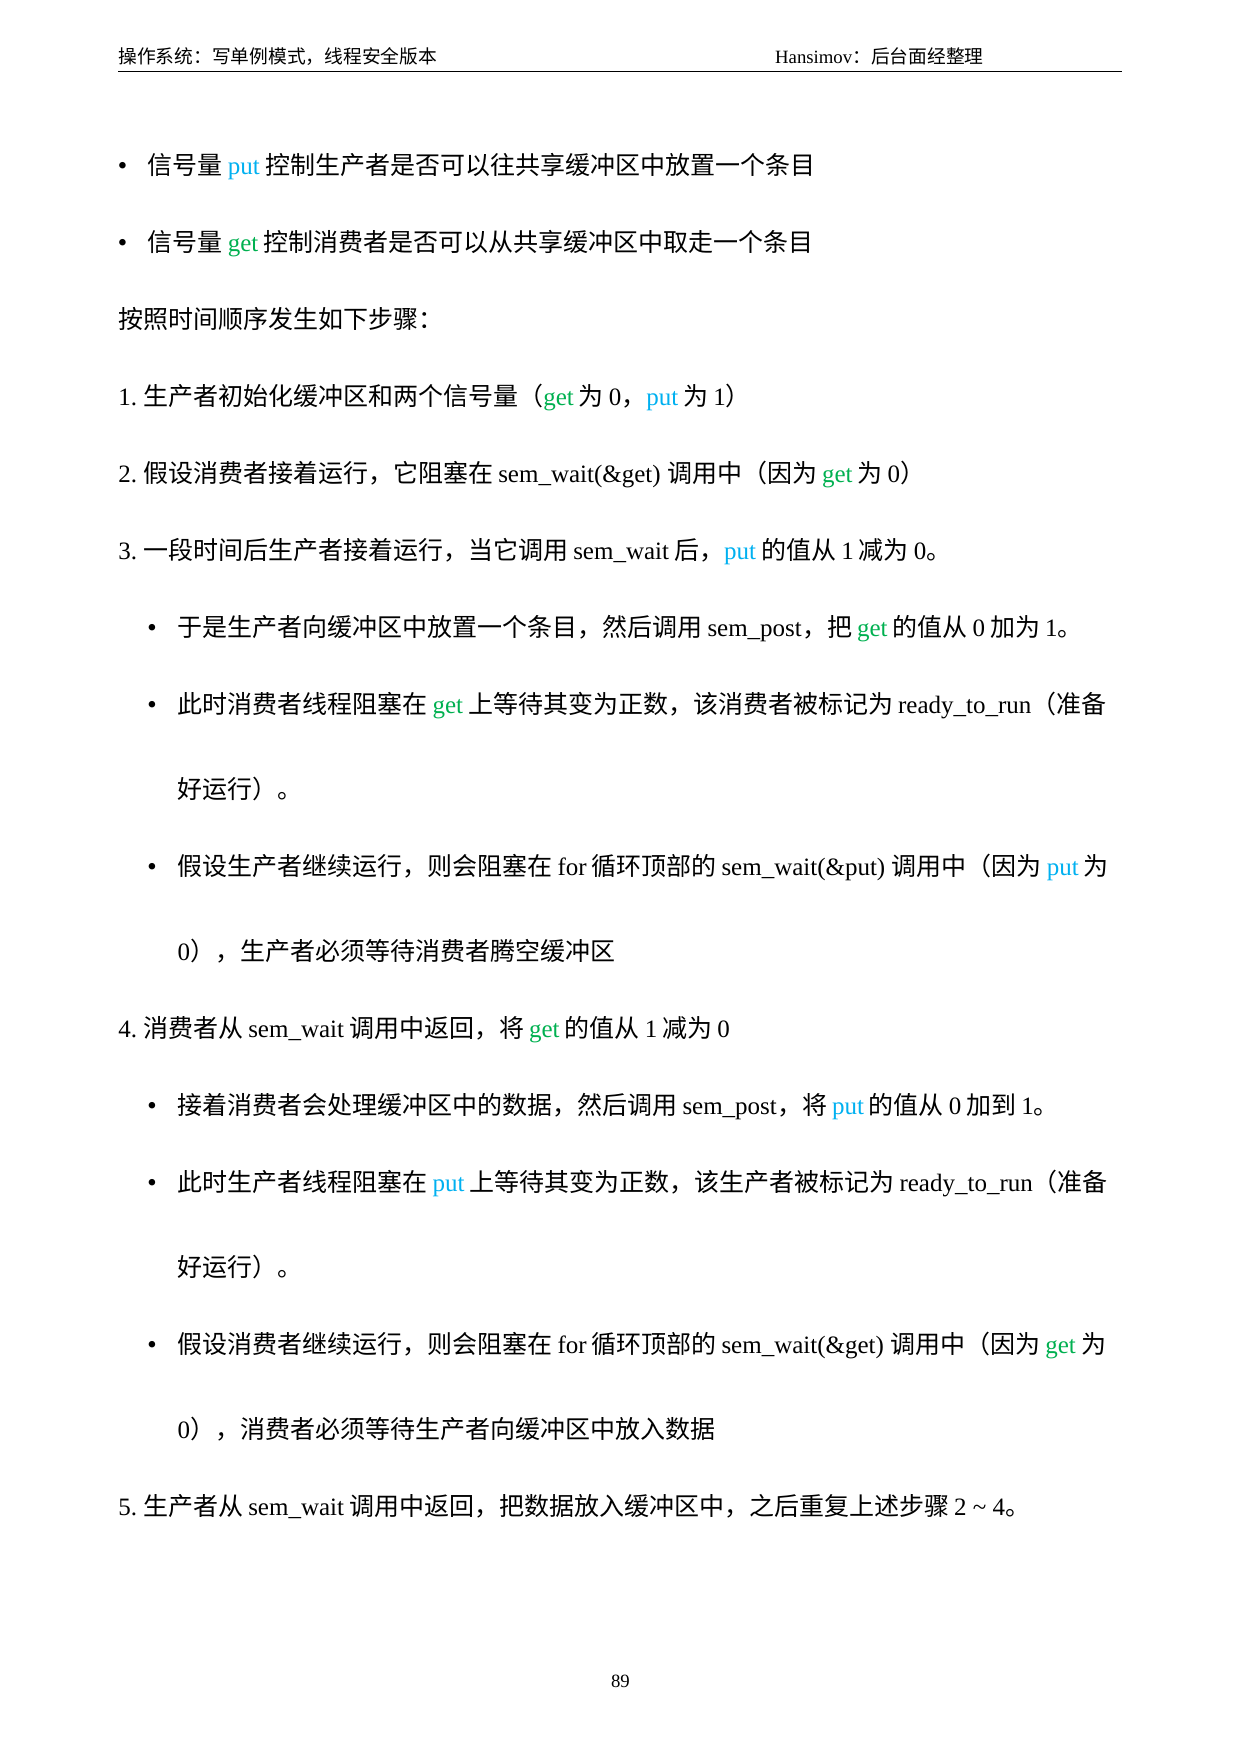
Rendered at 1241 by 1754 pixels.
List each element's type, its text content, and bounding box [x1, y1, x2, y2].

text 2. 假设消费者接着运行，它阻塞在sem_wait(&get) 调用中（因为get为0） [118, 438, 1122, 506]
text 此时生产者线程阻塞在put上等待其变为正数，该生产者被标记为ready_to_run（准备好运行）。 [148, 1146, 1122, 1299]
text 此时消费者线程阻塞在get上等待其变为正数，该消费者被标记为ready_to_run（准备好运行）。 [148, 669, 1122, 822]
text 3. 一段时间后生产者接着运行，当它调用sem_wait后，put的值从1减为0。 [118, 515, 1122, 583]
text 接着消费者会处理缓冲区中的数据，然后调用sem_post，将put的值从0加到1。 [148, 1069, 1122, 1137]
text 按照时间顺序发生如下步骤： [118, 284, 1122, 352]
text 假设生产者继续运行，则会阻塞在for循环顶部的sem_wait(&put) 调用中（因为put为0），生产者必须等待消费者腾空缓冲区 [148, 831, 1122, 983]
text 1. 生产者初始化缓冲区和两个信号量（get为0，put为1） [118, 361, 1122, 429]
text 假设消费者继续运行，则会阻塞在for循环顶部的sem_wait(&get) 调用中（因为get为0），消费者必须等待生产者向缓冲区中放入数据 [148, 1308, 1122, 1461]
text 4. 消费者从sem_wait调用中返回，将get的值从1减为0 [118, 992, 1122, 1060]
text 于是生产者向缓冲区中放置一个条目，然后调用sem_post，把get的值从0加为1。 [148, 592, 1122, 660]
text 5. 生产者从sem_wait调用中返回，把数据放入缓冲区中，之后重复上述步骤2 ~ 4。 [118, 1470, 1122, 1538]
text 信号量put控制生产者是否可以往共享缓冲区中放置一个条目 [118, 130, 1122, 198]
text 信号量get控制消费者是否可以从共享缓冲区中取走一个条目 [118, 207, 1122, 275]
